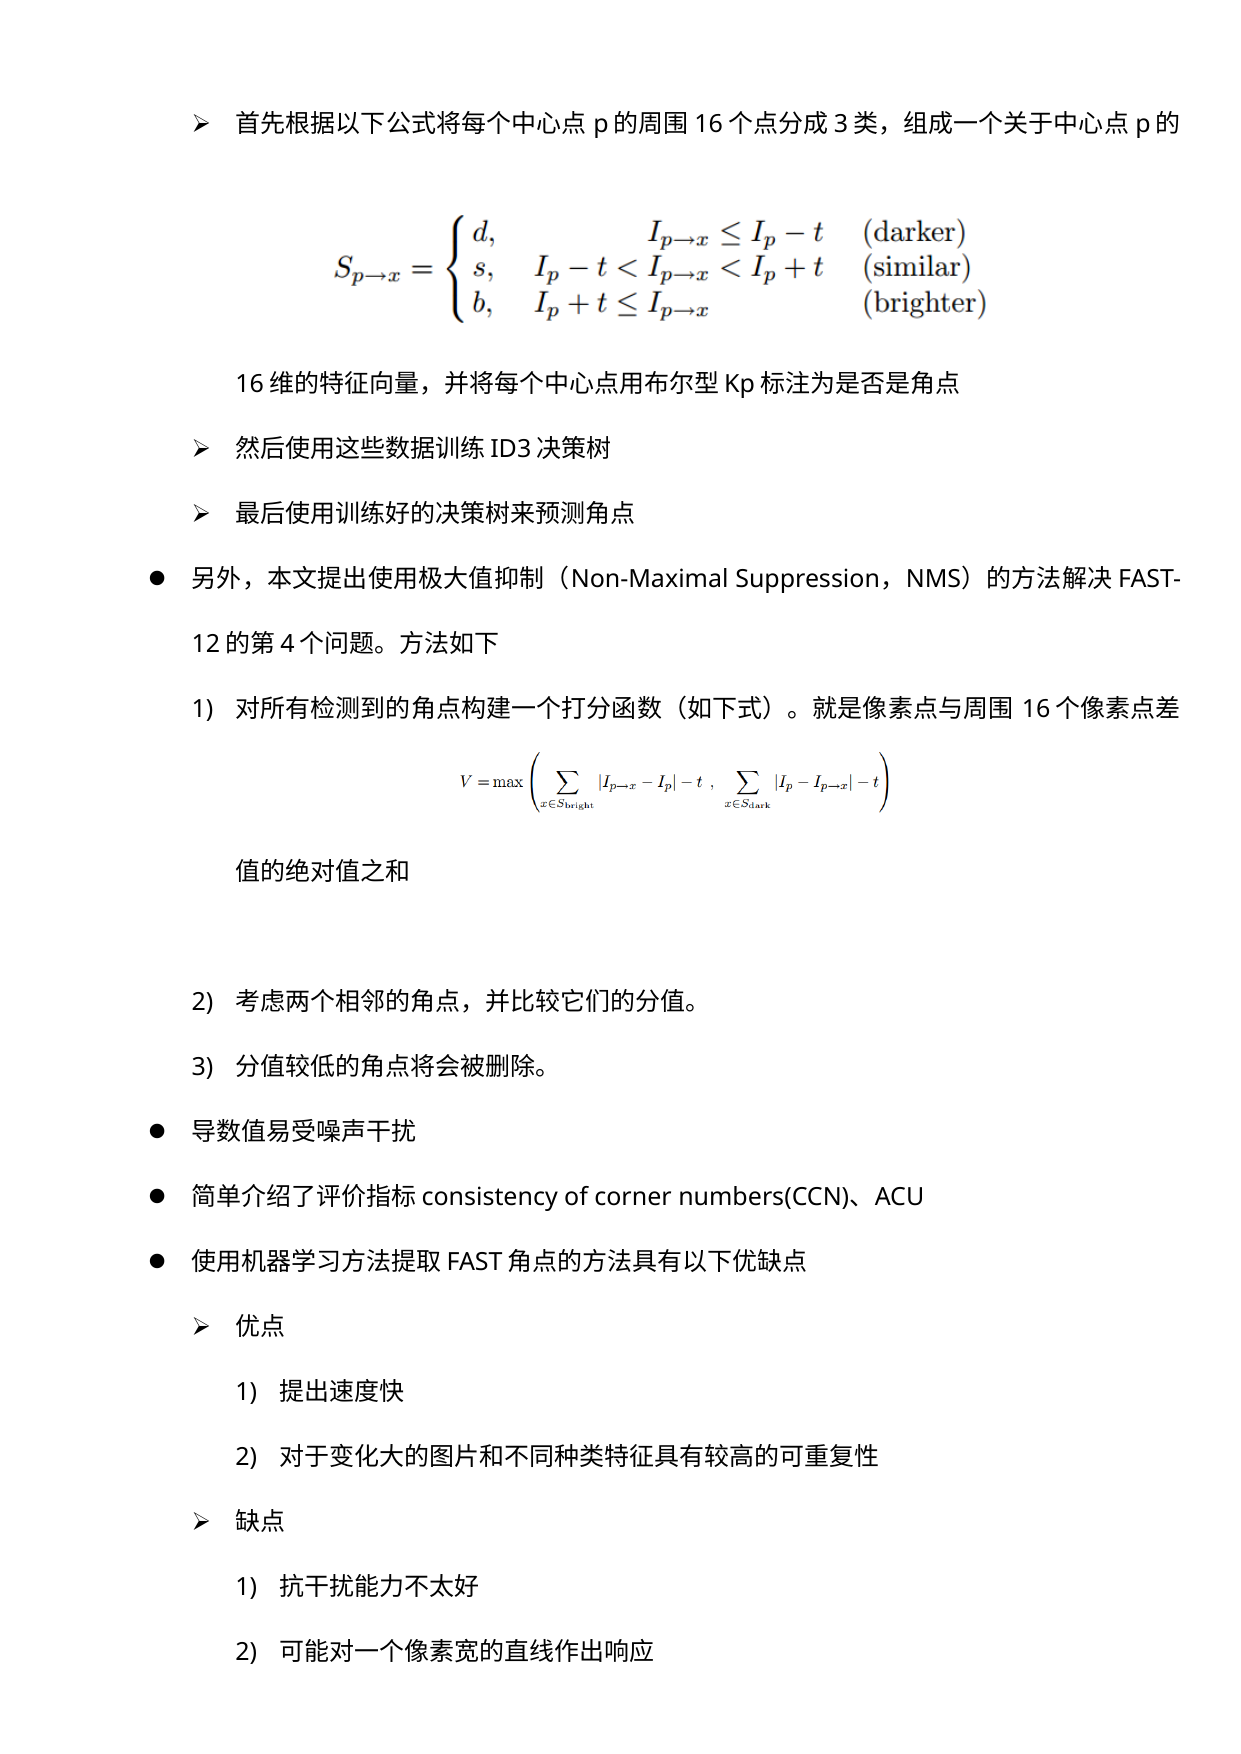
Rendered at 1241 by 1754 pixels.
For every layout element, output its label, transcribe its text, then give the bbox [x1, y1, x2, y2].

list 对所有检测到的角点构建一个打分函数（如下式）。就是像素点与周围16个像素点差值的绝对值之和 [191, 674, 1181, 902]
list 对于变化大的图片和不同种类特征具有较高的可重复性 [235, 1422, 1181, 1487]
list 缺点 [191, 1487, 1181, 1552]
list 优点 [191, 1292, 1181, 1357]
list 简单介绍了评价指标consistency of corner numbers(CCN)、ACU [148, 1162, 1181, 1227]
picture [330, 186, 998, 332]
list 考虑两个相邻的角点，并比较它们的分值。 [191, 967, 1181, 1032]
list 使用机器学习方法提取FAST角点的方法具有以下优缺点 [148, 1227, 1181, 1292]
list 导数值易受噪声干扰 [148, 1097, 1181, 1162]
list 然后使用这些数据训练ID3决策树 [191, 414, 1181, 479]
list 可能对一个像素宽的直线作出响应 [235, 1617, 1181, 1682]
list 最后使用训练好的决策树来预测角点 [191, 479, 1181, 544]
list 分值较低的角点将会被删除。 [191, 1032, 1181, 1097]
list 另外，本文提出使用极大值抑制（Non-Maximal Suppression，NMS）的方法解决FAST-12的第4个问题。方法如下 [148, 544, 1181, 674]
picture [455, 750, 897, 816]
list 提出速度快 [235, 1357, 1181, 1422]
list 抗干扰能力不太好 [235, 1552, 1181, 1617]
